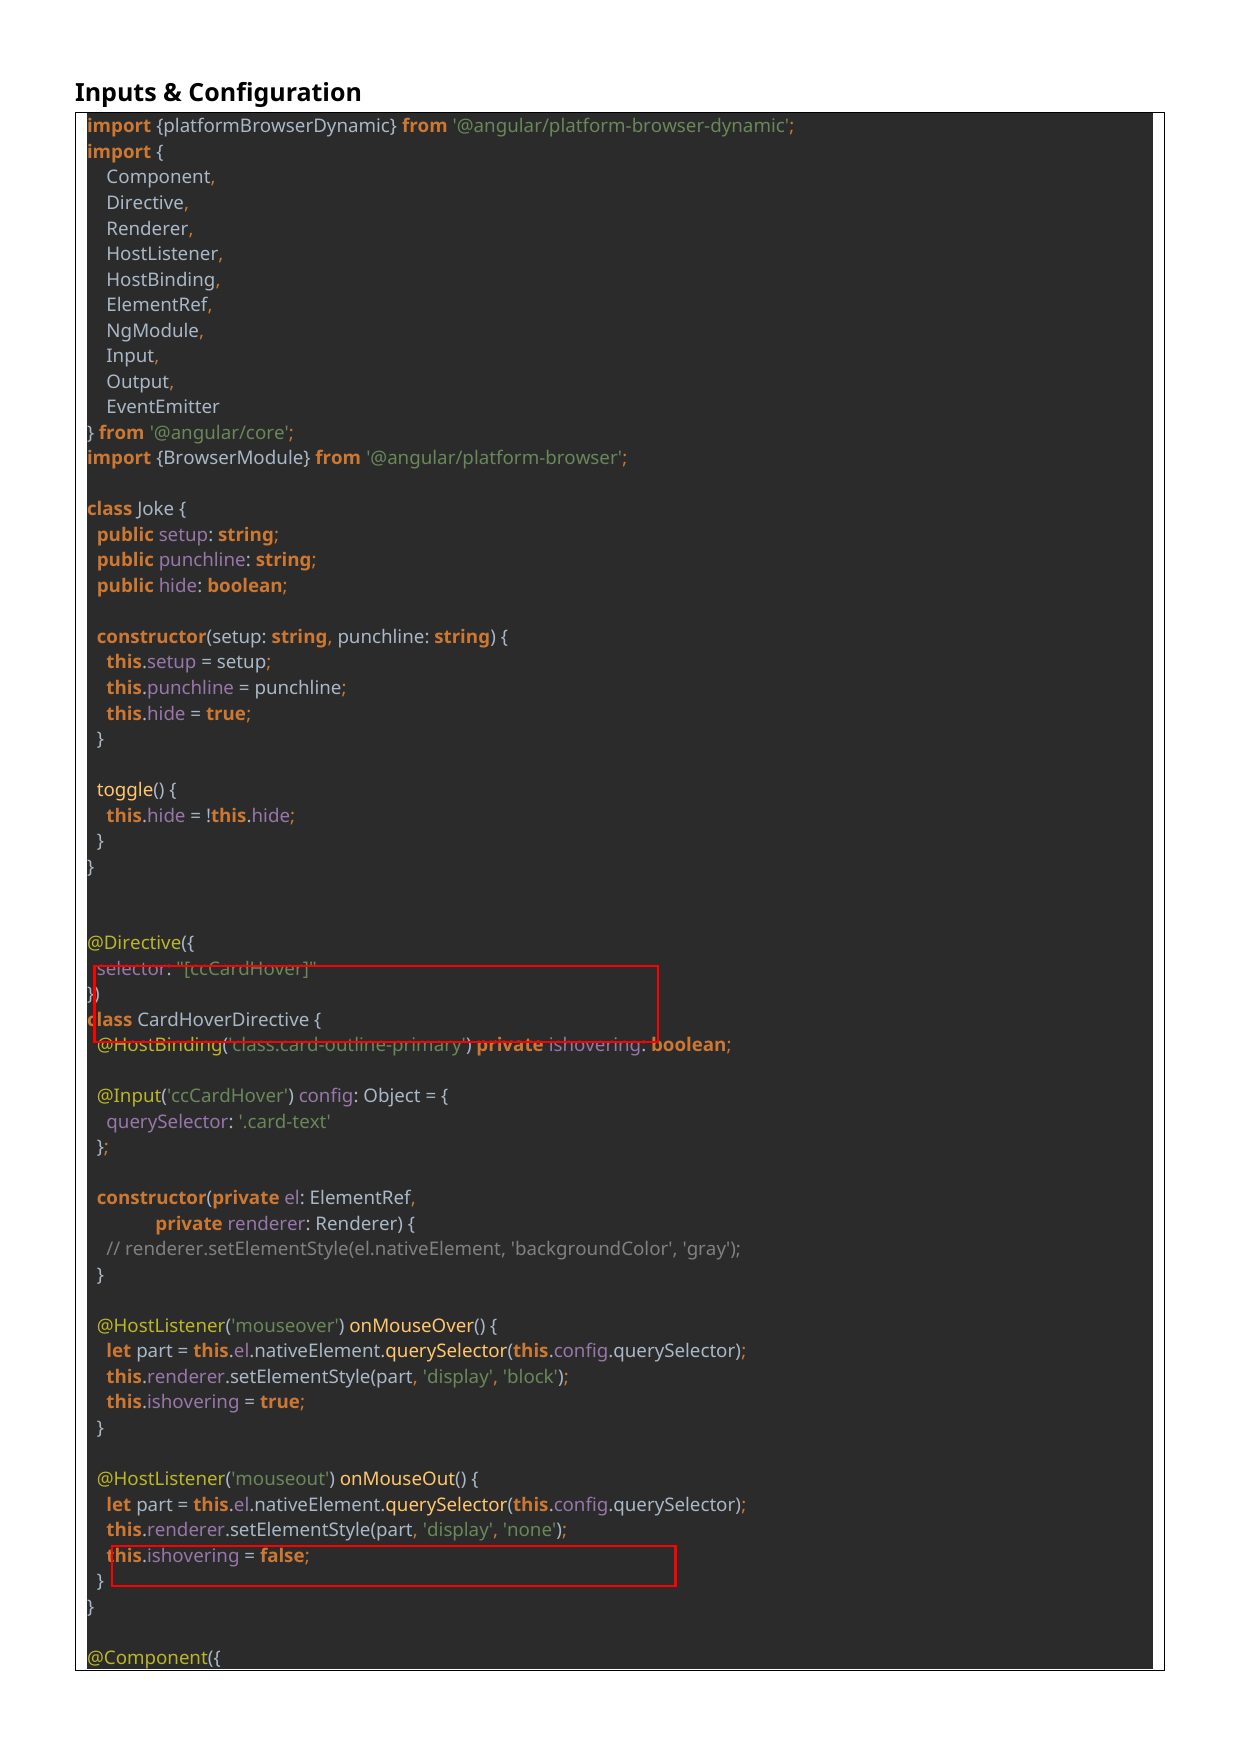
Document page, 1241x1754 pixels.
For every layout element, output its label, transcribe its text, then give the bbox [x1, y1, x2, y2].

text Inputs & Configuration [75, 75, 1165, 109]
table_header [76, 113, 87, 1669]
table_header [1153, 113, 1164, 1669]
